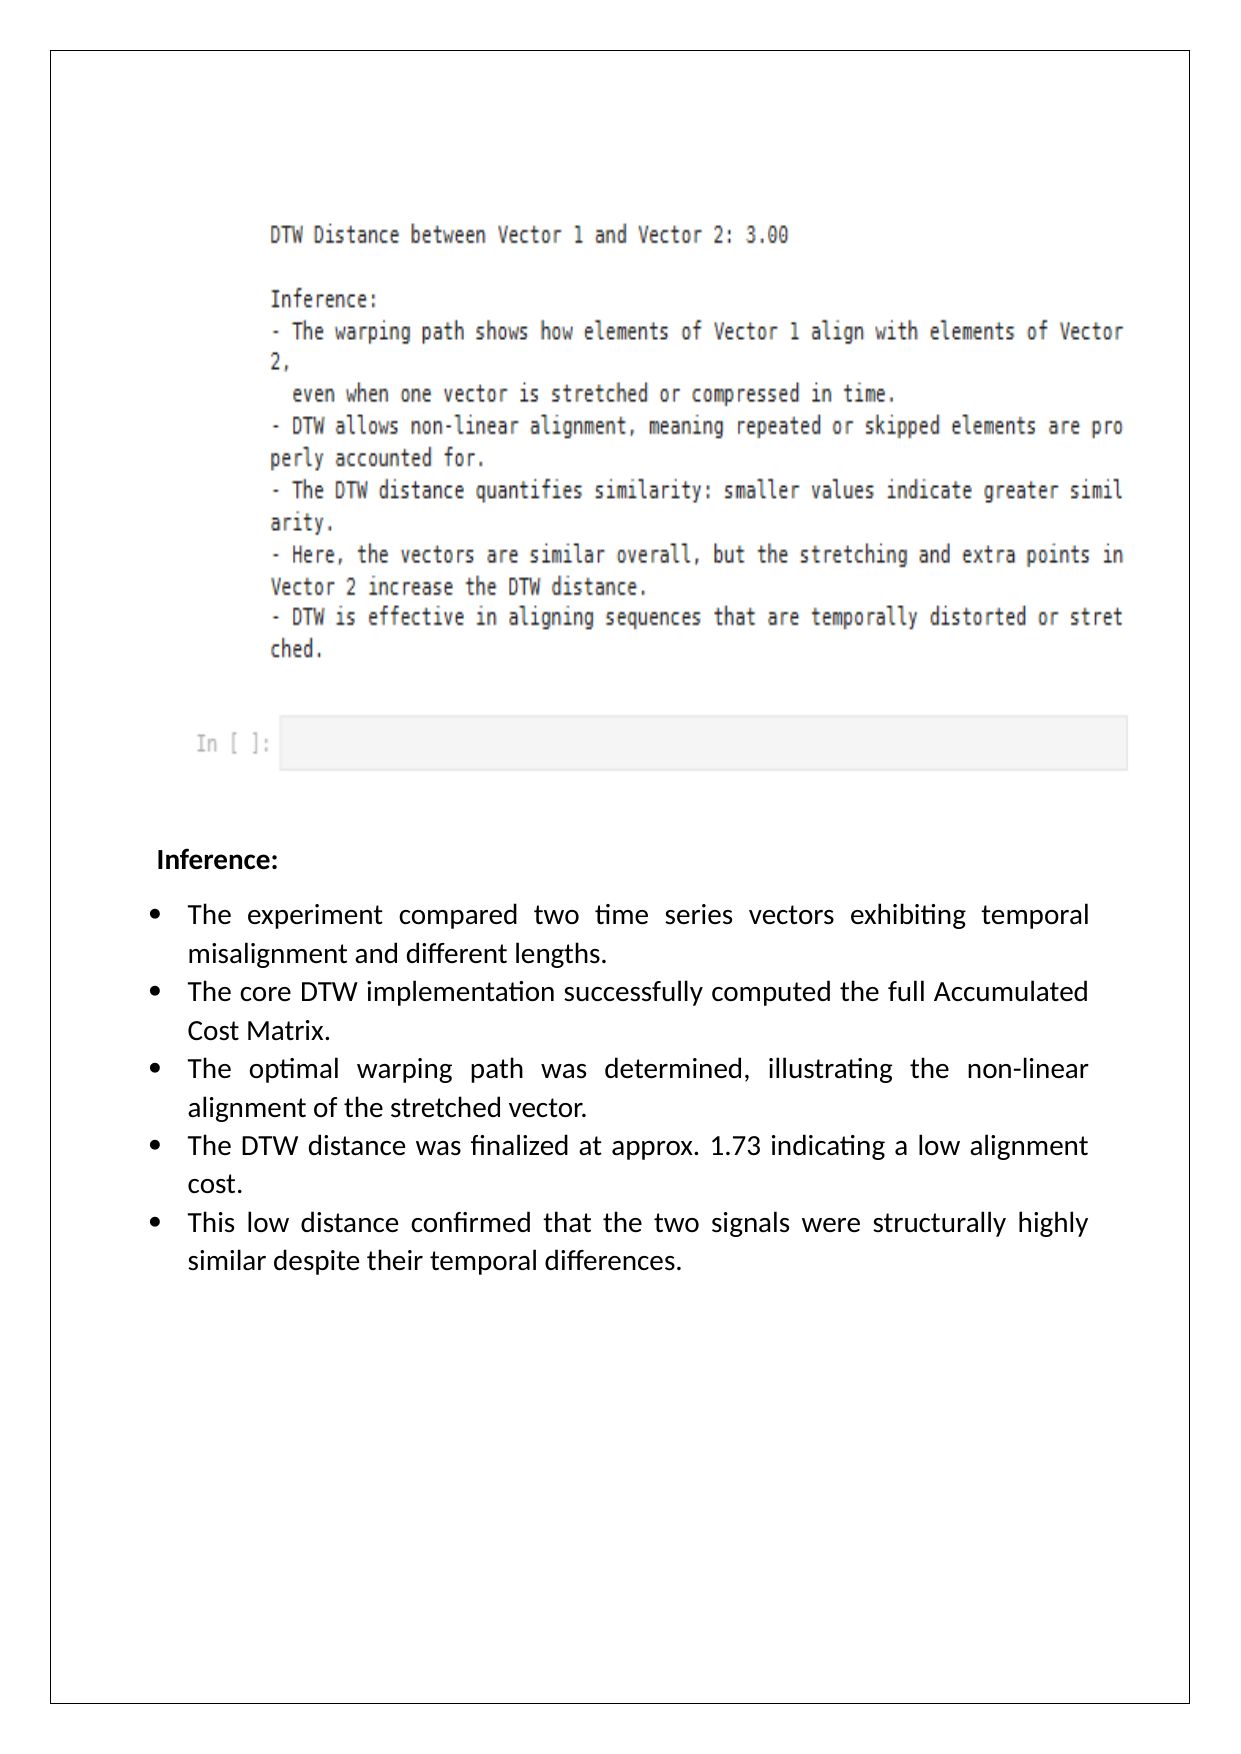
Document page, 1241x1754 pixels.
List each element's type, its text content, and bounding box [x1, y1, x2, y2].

list This low distance confirmed that the two signals were structurally highly similar despite their temporal differences. [150, 1204, 1090, 1278]
list The DTW distance was finalized at approx. 1.73 indicating a low alignment cost. [150, 1127, 1090, 1201]
picture [150, 150, 1155, 823]
list The core DTW implementation successfully computed the full Accumulated Cost Matrix. [150, 973, 1090, 1047]
list The optimal warping path was determined, illustrating the non-linear alignment of the stretched vector. [150, 1050, 1090, 1124]
list The experiment compared two time series vectors exhibiting temporal misalignment and different lengths. [150, 896, 1090, 971]
text Inference: [150, 841, 1090, 877]
